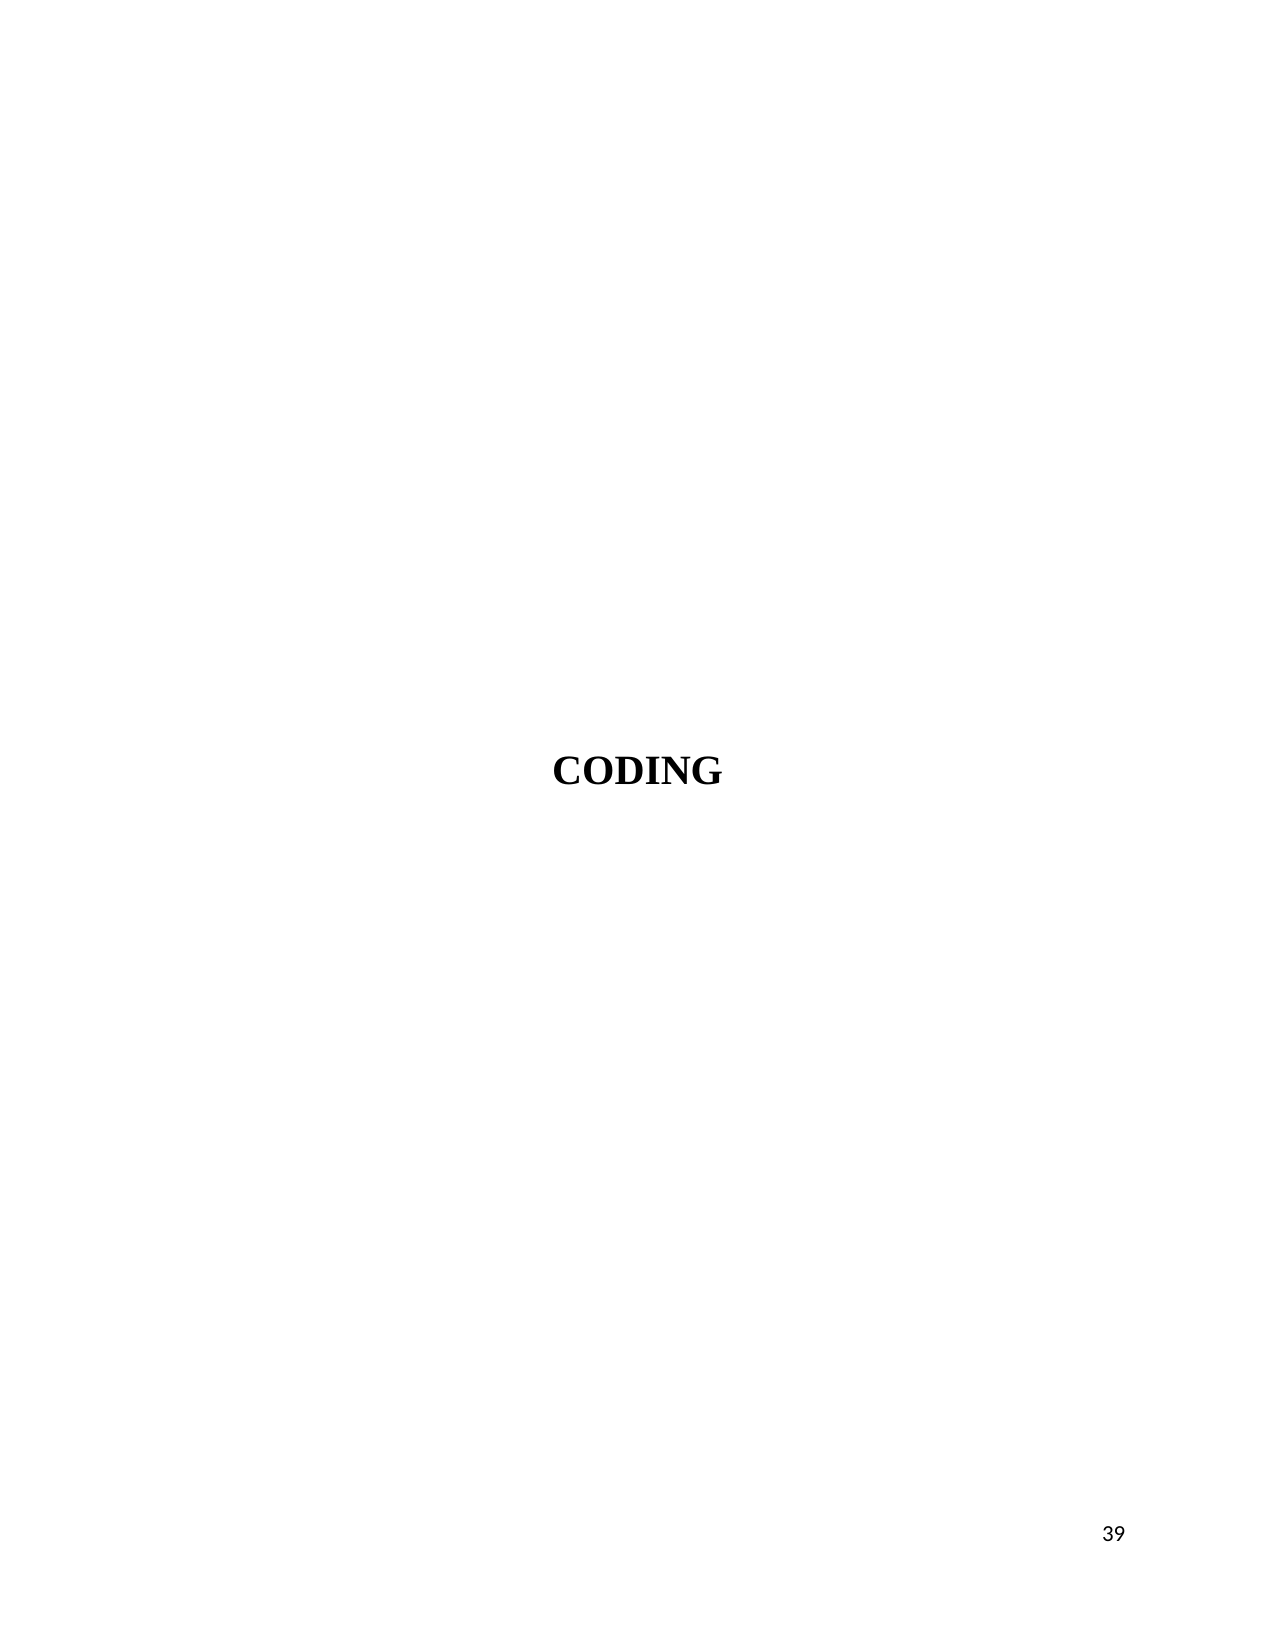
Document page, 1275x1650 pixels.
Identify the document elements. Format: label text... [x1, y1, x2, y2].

text CODING [150, 745, 1125, 793]
